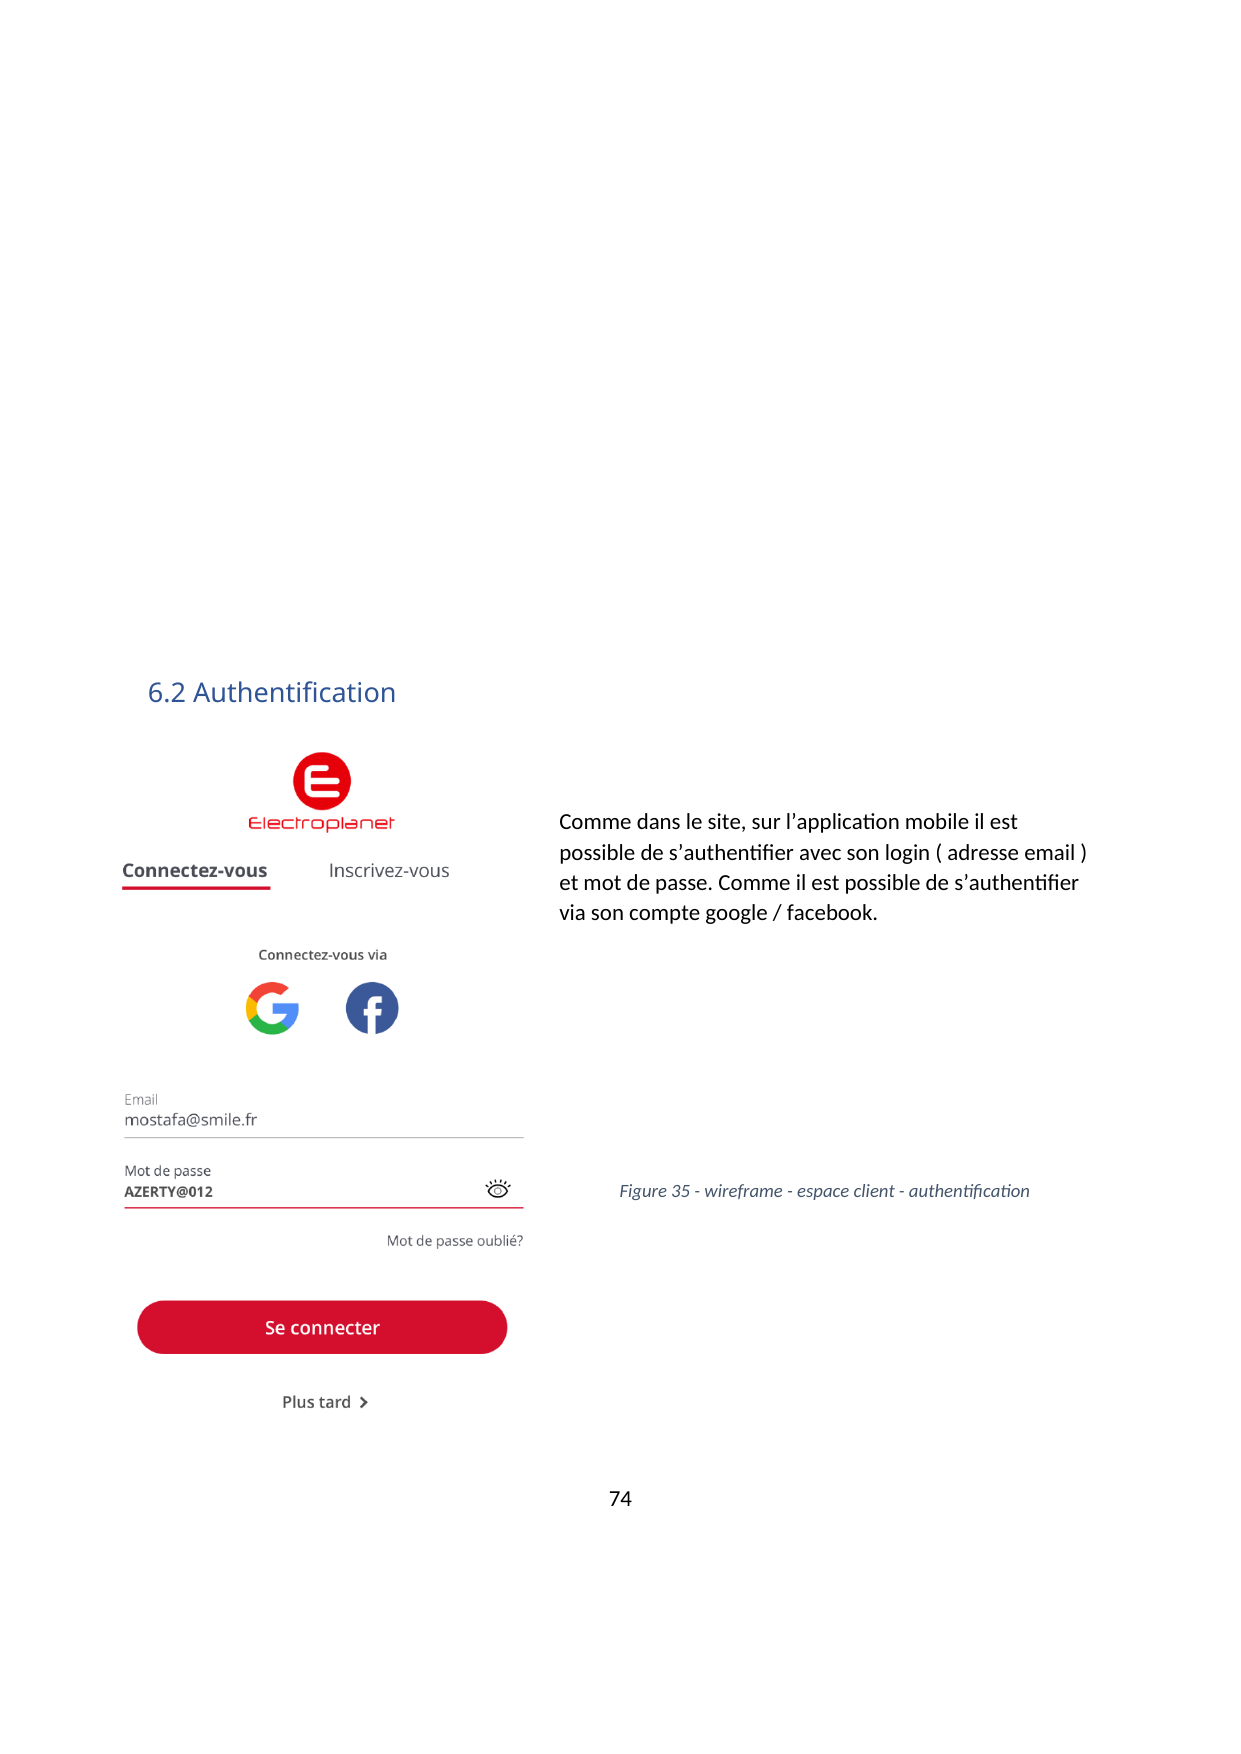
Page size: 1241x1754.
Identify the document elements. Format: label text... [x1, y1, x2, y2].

subtitle 6.2 Authentification [148, 674, 1093, 711]
text Comme dans le site, sur l’application mobile il est possible de s’authentifier avec son login ( adresse email ) et mot de passe. Comme il est possible de s’authentifier via son compte google / facebook. [541, 807, 1093, 926]
picture [103, 718, 541, 1495]
text Figure 35 - wireframe - espace client - authentification [541, 1179, 1093, 1202]
